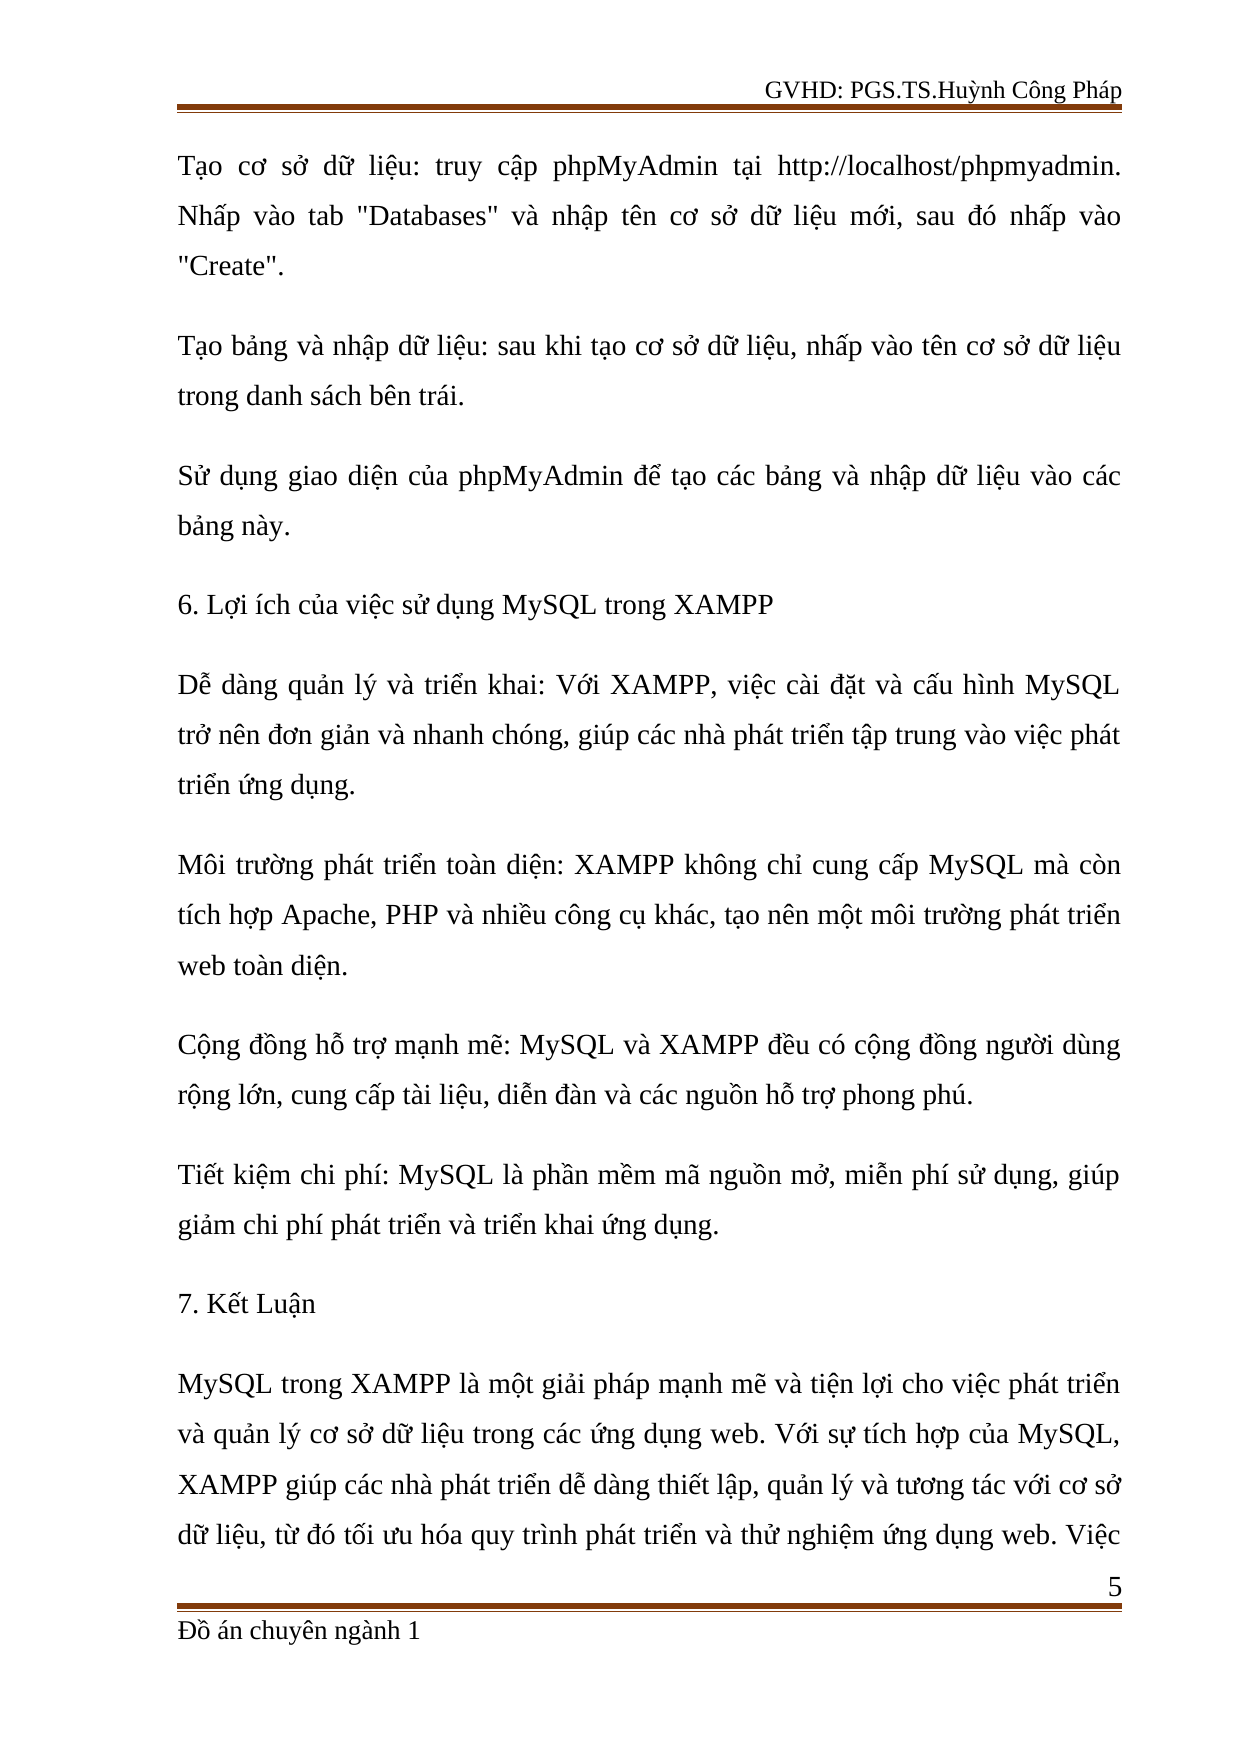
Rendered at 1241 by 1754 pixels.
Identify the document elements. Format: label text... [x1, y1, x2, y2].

text Dễ dàng quản lý và triển khai: Với XAMPP, việc cài đặt và cấu hình MySQL trở nên đơn giản và nhanh chóng, giúp các nhà phát triển tập trung vào việc phát triển ứng dụng. [177, 667, 1122, 801]
text Sử dụng giao diện của phpMyAdmin để tạo các bảng và nhập dữ liệu vào các bảng này. [177, 458, 1122, 541]
text 6. Lợi ích của việc sử dụng MySQL trong XAMPP [177, 587, 1122, 621]
text Tạo cơ sở dữ liệu: truy cập phpMyAdmin tại http://localhost/phpmyadmin. Nhấp vào tab "Databases" và nhập tên cơ sở dữ liệu mới, sau đó nhấp vào "Create". [177, 148, 1122, 282]
text Tiết kiệm chi phí: MySQL là phần mềm mã nguồn mở, miễn phí sử dụng, giúp giảm chi phí phát triển và triển khai ứng dụng. [177, 1157, 1122, 1241]
text Môi trường phát triển toàn diện: XAMPP không chỉ cung cấp MySQL mà còn tích hợp Apache, PHP và nhiều công cụ khác, tạo nên một môi trường phát triển web toàn diện. [177, 847, 1122, 981]
text Tạo bảng và nhập dữ liệu: sau khi tạo cơ sở dữ liệu, nhấp vào tên cơ sở dữ liệu trong danh sách bên trái. [177, 328, 1122, 412]
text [177, 1366, 1122, 1551]
text 7. Kết Luận [177, 1287, 1122, 1320]
text Cộng đồng hỗ trợ mạnh mẽ: MySQL và XAMPP đều có cộng đồng người dùng rộng lớn, cung cấp tài liệu, diễn đàn và các nguồn hỗ trợ phong phú. [177, 1027, 1122, 1111]
